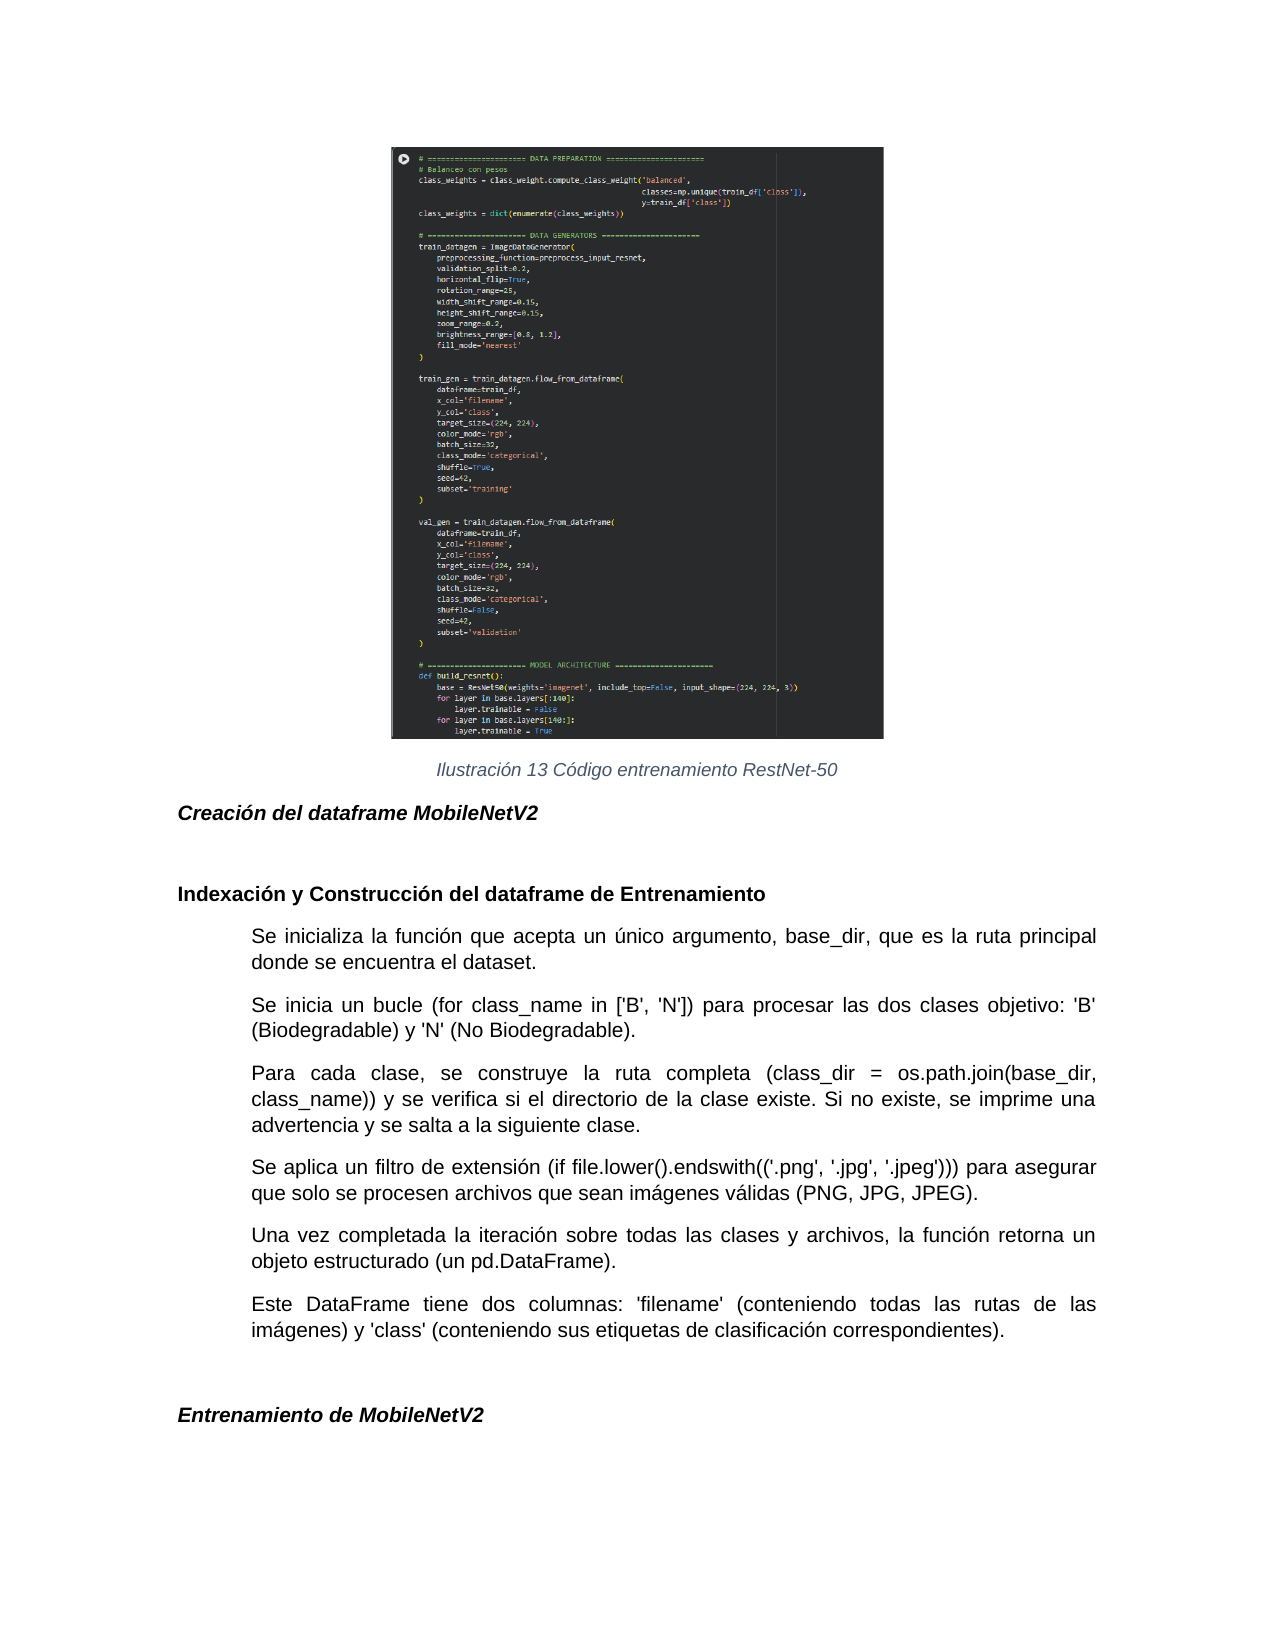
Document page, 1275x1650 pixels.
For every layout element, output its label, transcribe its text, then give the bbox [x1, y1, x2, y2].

subtitle Creación del dataframe MobileNetV2 [177, 801, 1098, 825]
text Para cada clase, se construye la ruta completa (class_dir = os.path.join(base_dir, class_name)) y se verifica si el directorio de la clase existe. Si no existe, se imprime una advertencia y se salta a la siguiente clase. [251, 1061, 1098, 1136]
text Se aplica un filtro de extensión (if file.lower().endswith(('.png', '.jpg', '.jpeg'))) para asegurar que solo se procesen archivos que sean imágenes válidas (PNG, JPG, JPEG). [251, 1155, 1098, 1205]
text Este DataFrame tiene dos columnas: 'filename' (conteniendo todas las rutas de las imágenes) y 'class' (conteniendo sus etiquetas de clasificación correspondientes). [251, 1292, 1098, 1341]
text Una vez completada la iteración sobre todas las clases y archivos, la función retorna un objeto estructurado (un pd.DataFrame). [251, 1223, 1098, 1273]
text Se inicia un bucle (for class_name in ['B', 'N']) para procesar las dos clases objetivo: 'B' (Biodegradable) y 'N' (No Biodegradable). [251, 992, 1098, 1042]
subtitle Entrenamiento de MobileNetV2 [177, 1402, 1098, 1426]
text Indexación y Construcción del dataframe de Entrenamiento [177, 882, 1098, 906]
text Se inicializa la función que acepta un único argumento, base_dir, que es la ruta principal donde se encuentra el dataset. [251, 924, 1098, 974]
picture [391, 147, 884, 739]
